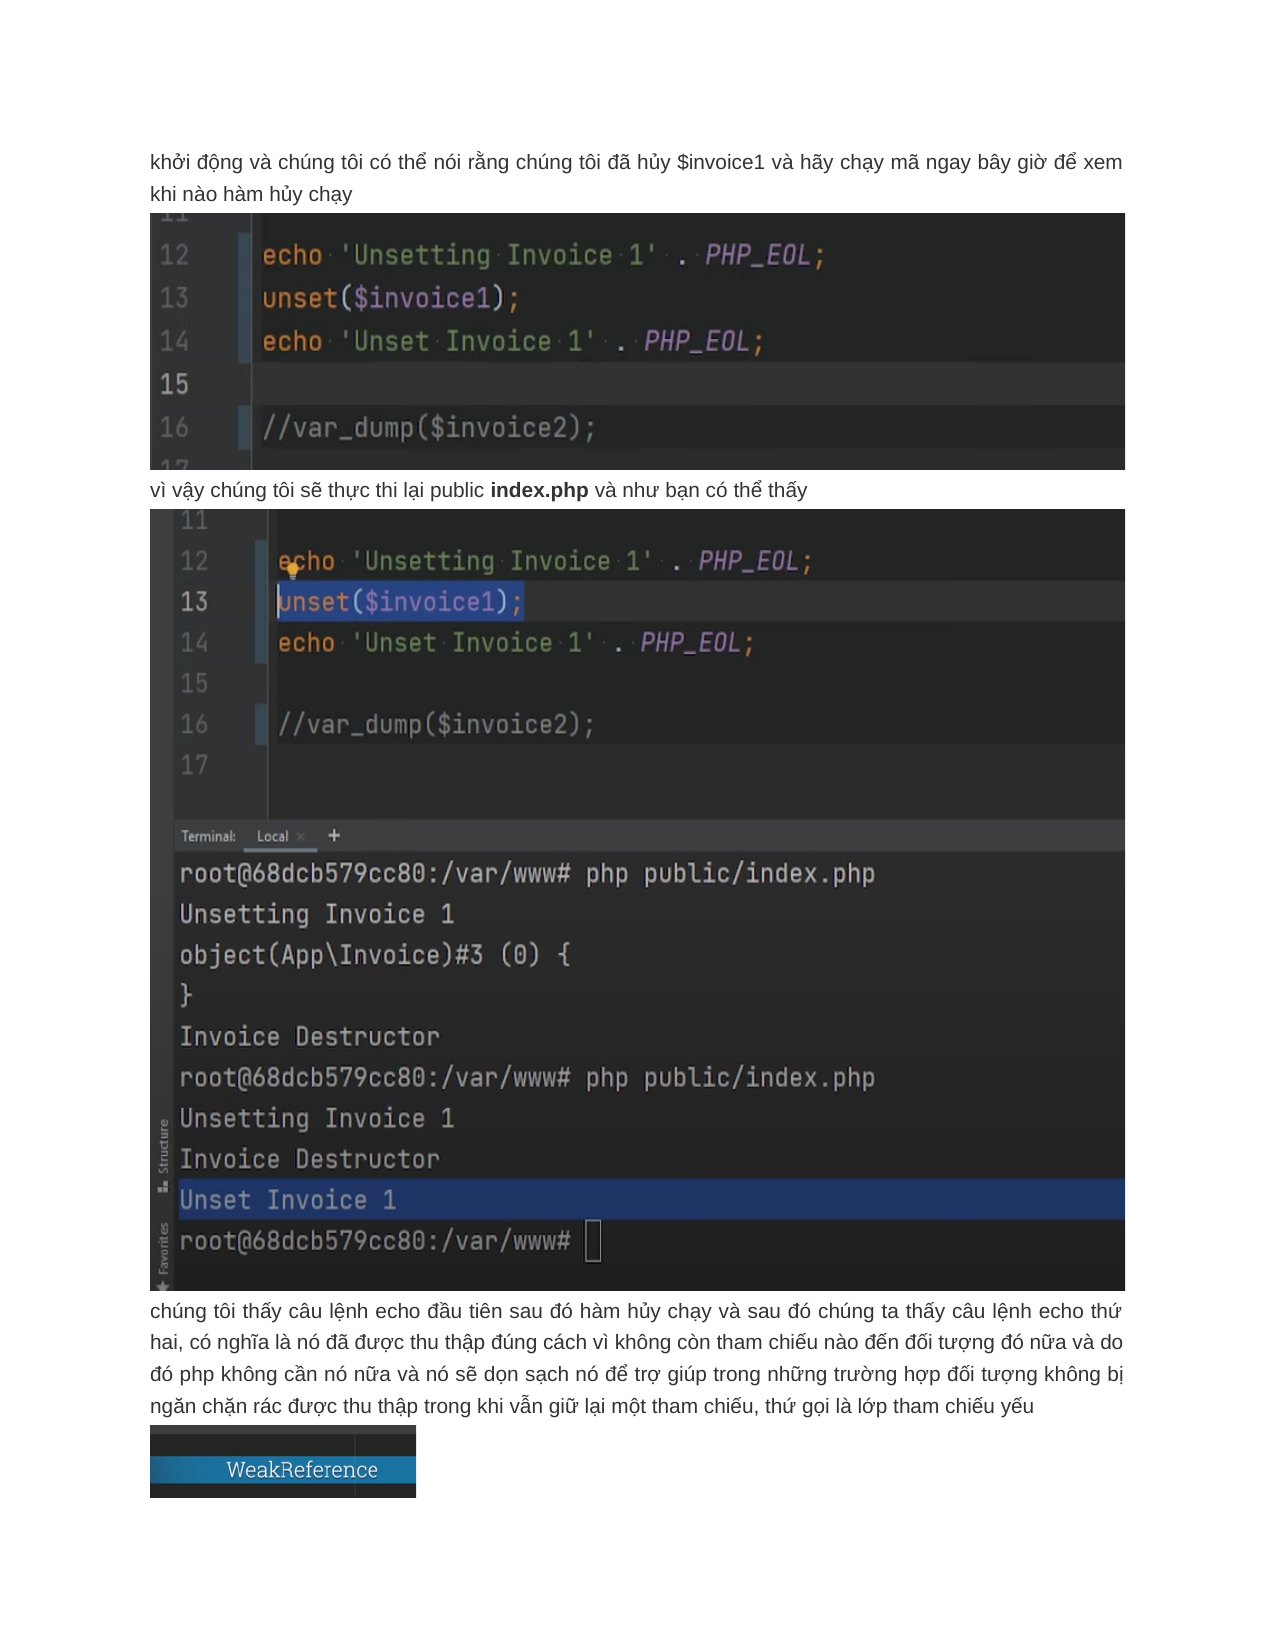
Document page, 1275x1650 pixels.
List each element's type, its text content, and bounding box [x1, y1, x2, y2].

text chúng tôi thấy câu lệnh echo đầu tiên sau đó hàm hủy chạy và sau đó chúng ta thấy câu lệnh echo thứ hai, có nghĩa là nó đã được thu thập đúng cách vì không còn tham chiếu nào đến đối tượng đó nữa và do đó php không cần nó nữa và nó sẽ dọn sạch nó để trợ giúp trong những trường hợp đối tượng không bị ngăn chặn rác được thu thập trong khi vẫn giữ lại một tham chiếu, thứ gọi là lớp tham chiếu yếu [150, 1291, 1125, 1418]
picture [150, 1425, 417, 1498]
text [150, 150, 1125, 206]
picture [150, 509, 1125, 1291]
text vì vậy chúng tôi sẽ thực thi lại public index.php và như bạn có thể thấy [150, 478, 1125, 502]
picture [150, 213, 1125, 470]
